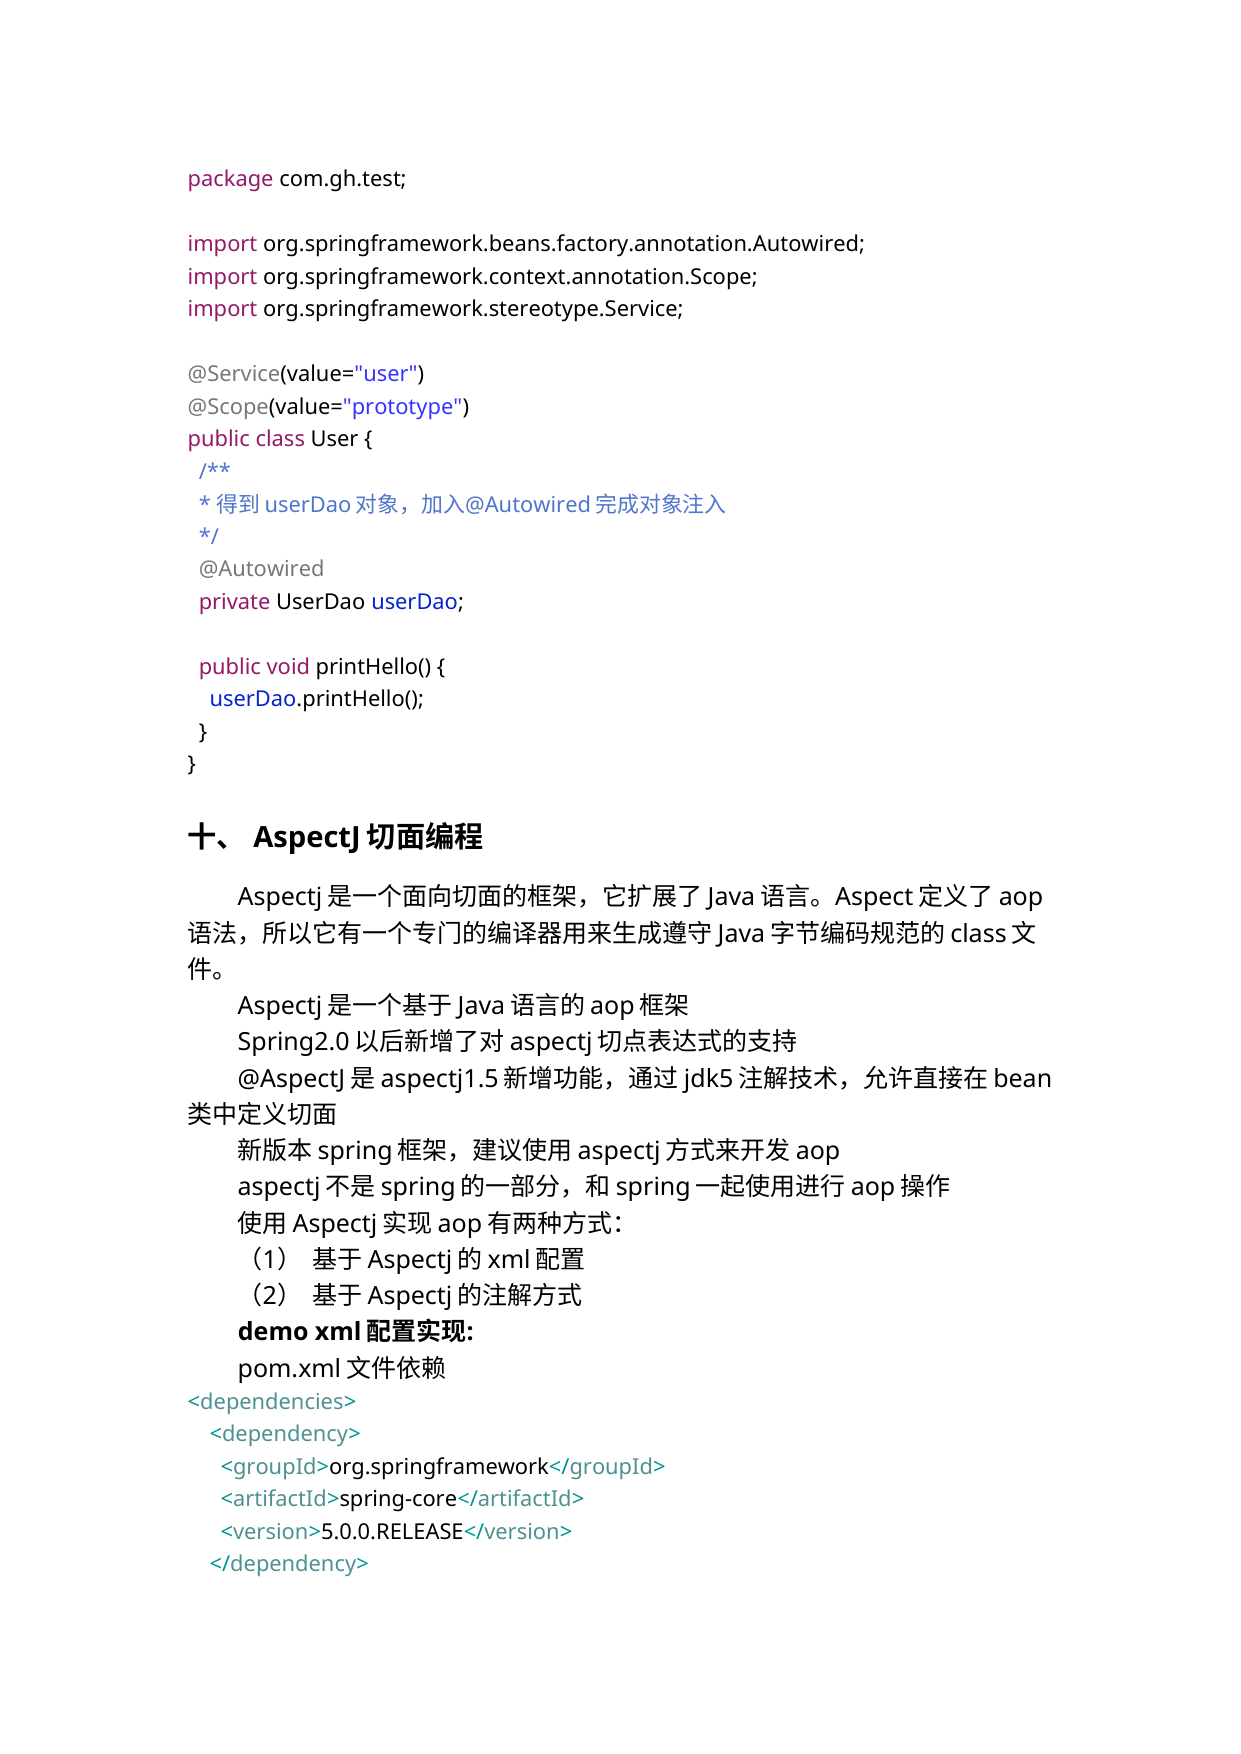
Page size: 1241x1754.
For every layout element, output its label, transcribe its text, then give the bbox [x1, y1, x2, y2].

text public class User { [187, 422, 1053, 454]
text Aspectj是一个面向切面的框架，它扩展了Java语言。Aspect定义了aop语法，所以它有一个专门的编译器用来生成遵守Java字节编码规范的class文件。 [187, 877, 1053, 986]
text <version>5.0.0.RELEASE</version> [187, 1514, 1053, 1547]
text userDao.printHello(); [187, 682, 1053, 714]
text 使用Aspectj实现aop有两种方式： [187, 1203, 1053, 1239]
text import org.springframework.stereotype.Service; [187, 292, 1053, 324]
text Aspectj是一个基于Java语言的aop框架 [187, 986, 1053, 1022]
text */ [187, 519, 1053, 552]
text <artifactId>spring-core</artifactId> [187, 1482, 1053, 1514]
text * 得到userDao对象，加入@Autowired完成对象注入 [187, 487, 1053, 519]
text <dependencies> [187, 1384, 1053, 1417]
text pom.xml文件依赖 [187, 1348, 1053, 1384]
text public void printHello() { [187, 649, 1053, 682]
text @Scope(value="prototype") [187, 389, 1053, 422]
text @Autowired [187, 552, 1053, 584]
text package com.gh.test; [187, 162, 1053, 194]
text } [187, 714, 1053, 747]
text 新版本spring框架，建议使用aspectj方式来开发aop [187, 1131, 1053, 1167]
list 基于Aspectj的xml配置 [237, 1239, 1053, 1276]
text </dependency> [187, 1547, 1053, 1579]
list 基于Aspectj的注解方式 [237, 1276, 1053, 1312]
text aspectj不是spring的一部分，和spring一起使用进行aop操作 [187, 1167, 1053, 1203]
text import org.springframework.context.annotation.Scope; [187, 259, 1053, 292]
text } [187, 747, 1053, 779]
text @AspectJ是aspectj1.5新增功能，通过jdk5注解技术，允许直接在bean类中定义切面 [187, 1058, 1053, 1131]
text Spring2.0以后新增了对aspectj切点表达式的支持 [187, 1022, 1053, 1058]
text <dependency> [187, 1417, 1053, 1449]
list AspectJ切面编程 [187, 813, 1053, 856]
text private UserDao userDao; [187, 584, 1053, 617]
text @Service(value="user") [187, 357, 1053, 389]
text <groupId>org.springframework</groupId> [187, 1449, 1053, 1482]
text demo xml配置实现: [187, 1312, 1053, 1348]
text import org.springframework.beans.factory.annotation.Autowired; [187, 227, 1053, 259]
text /** [187, 454, 1053, 487]
